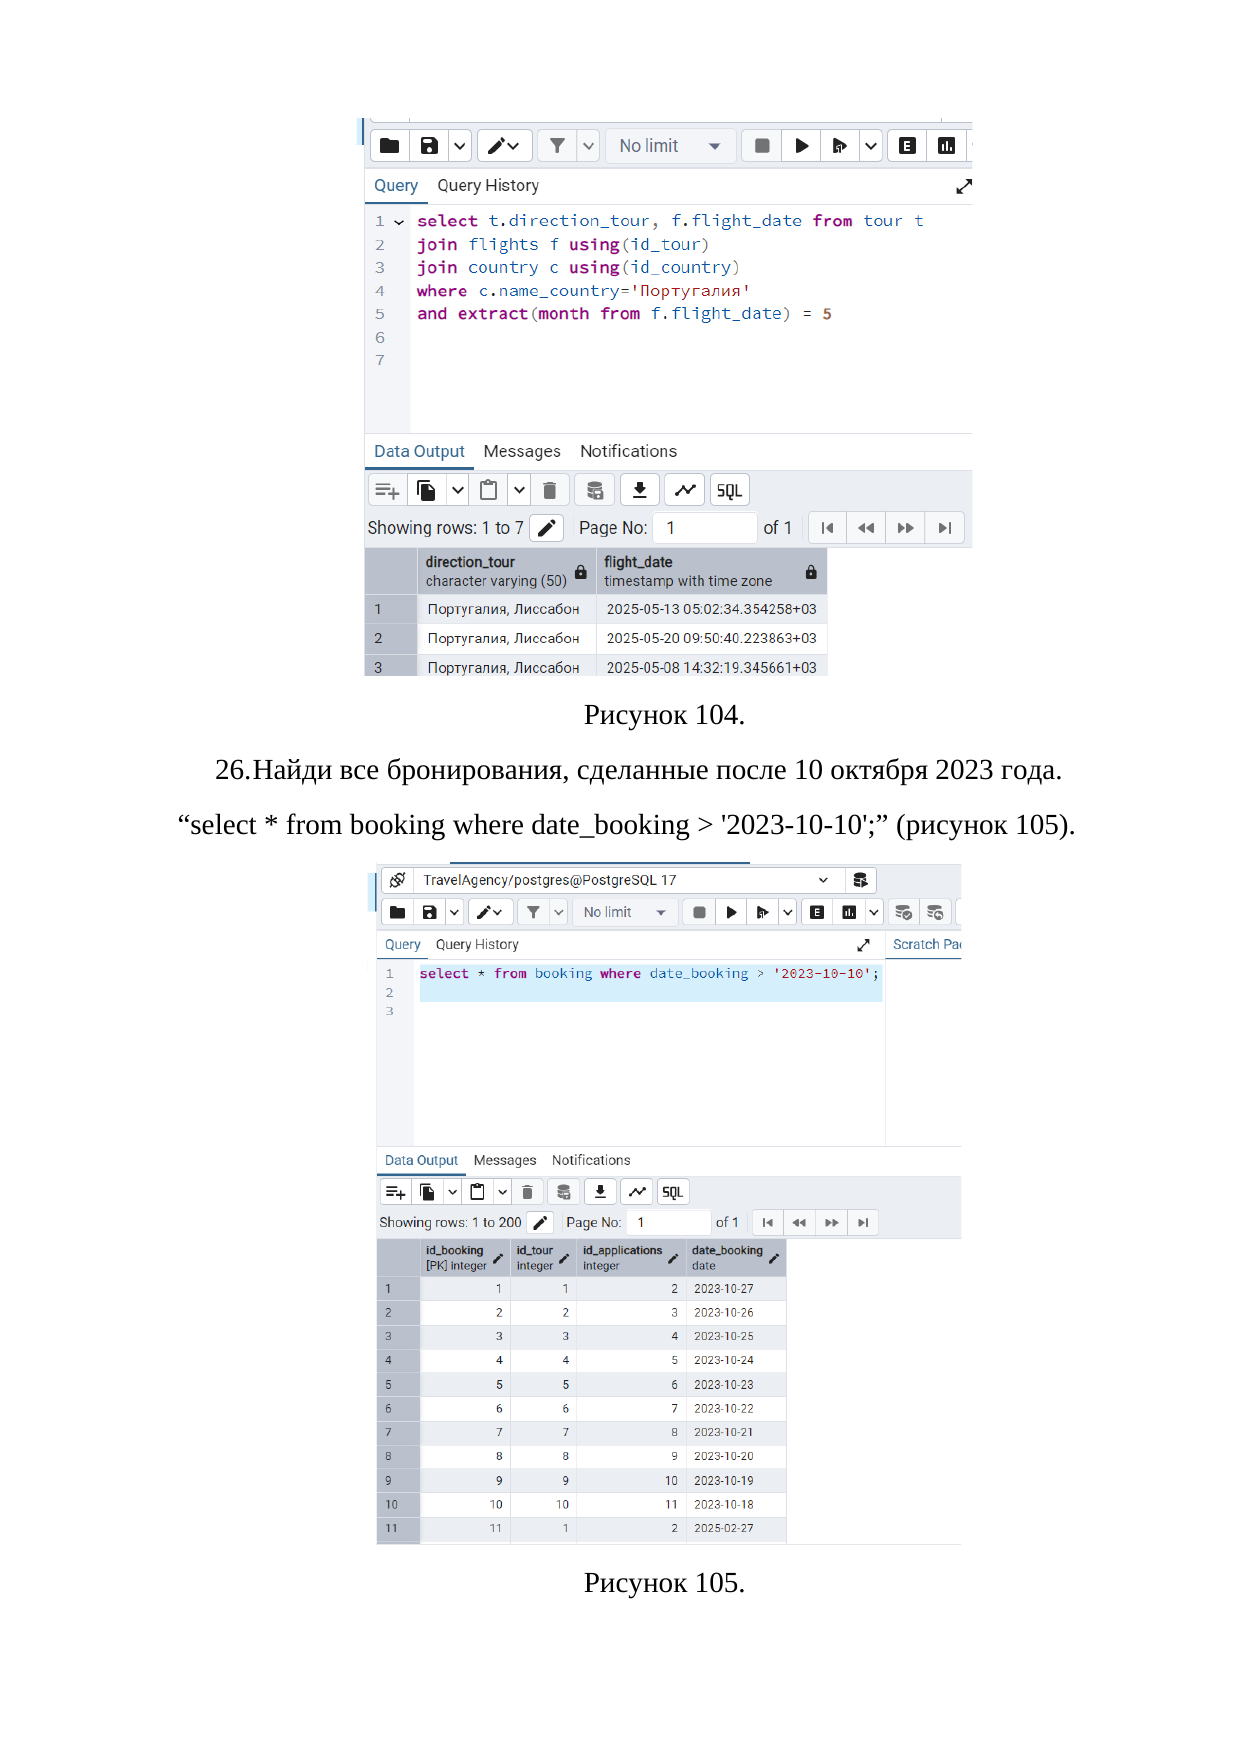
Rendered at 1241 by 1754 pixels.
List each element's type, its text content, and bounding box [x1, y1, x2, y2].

text Рисунок 104. [177, 697, 1152, 730]
text “select * from booking where date_booking > '2023-10-10';” (рисунок 105). [177, 807, 1152, 841]
list Найди все бронирования, сделанные после 10 октября 2023 года. [215, 752, 1152, 786]
picture [356, 118, 973, 676]
text Рисунок 105. [177, 1566, 1152, 1599]
picture [367, 862, 962, 1545]
